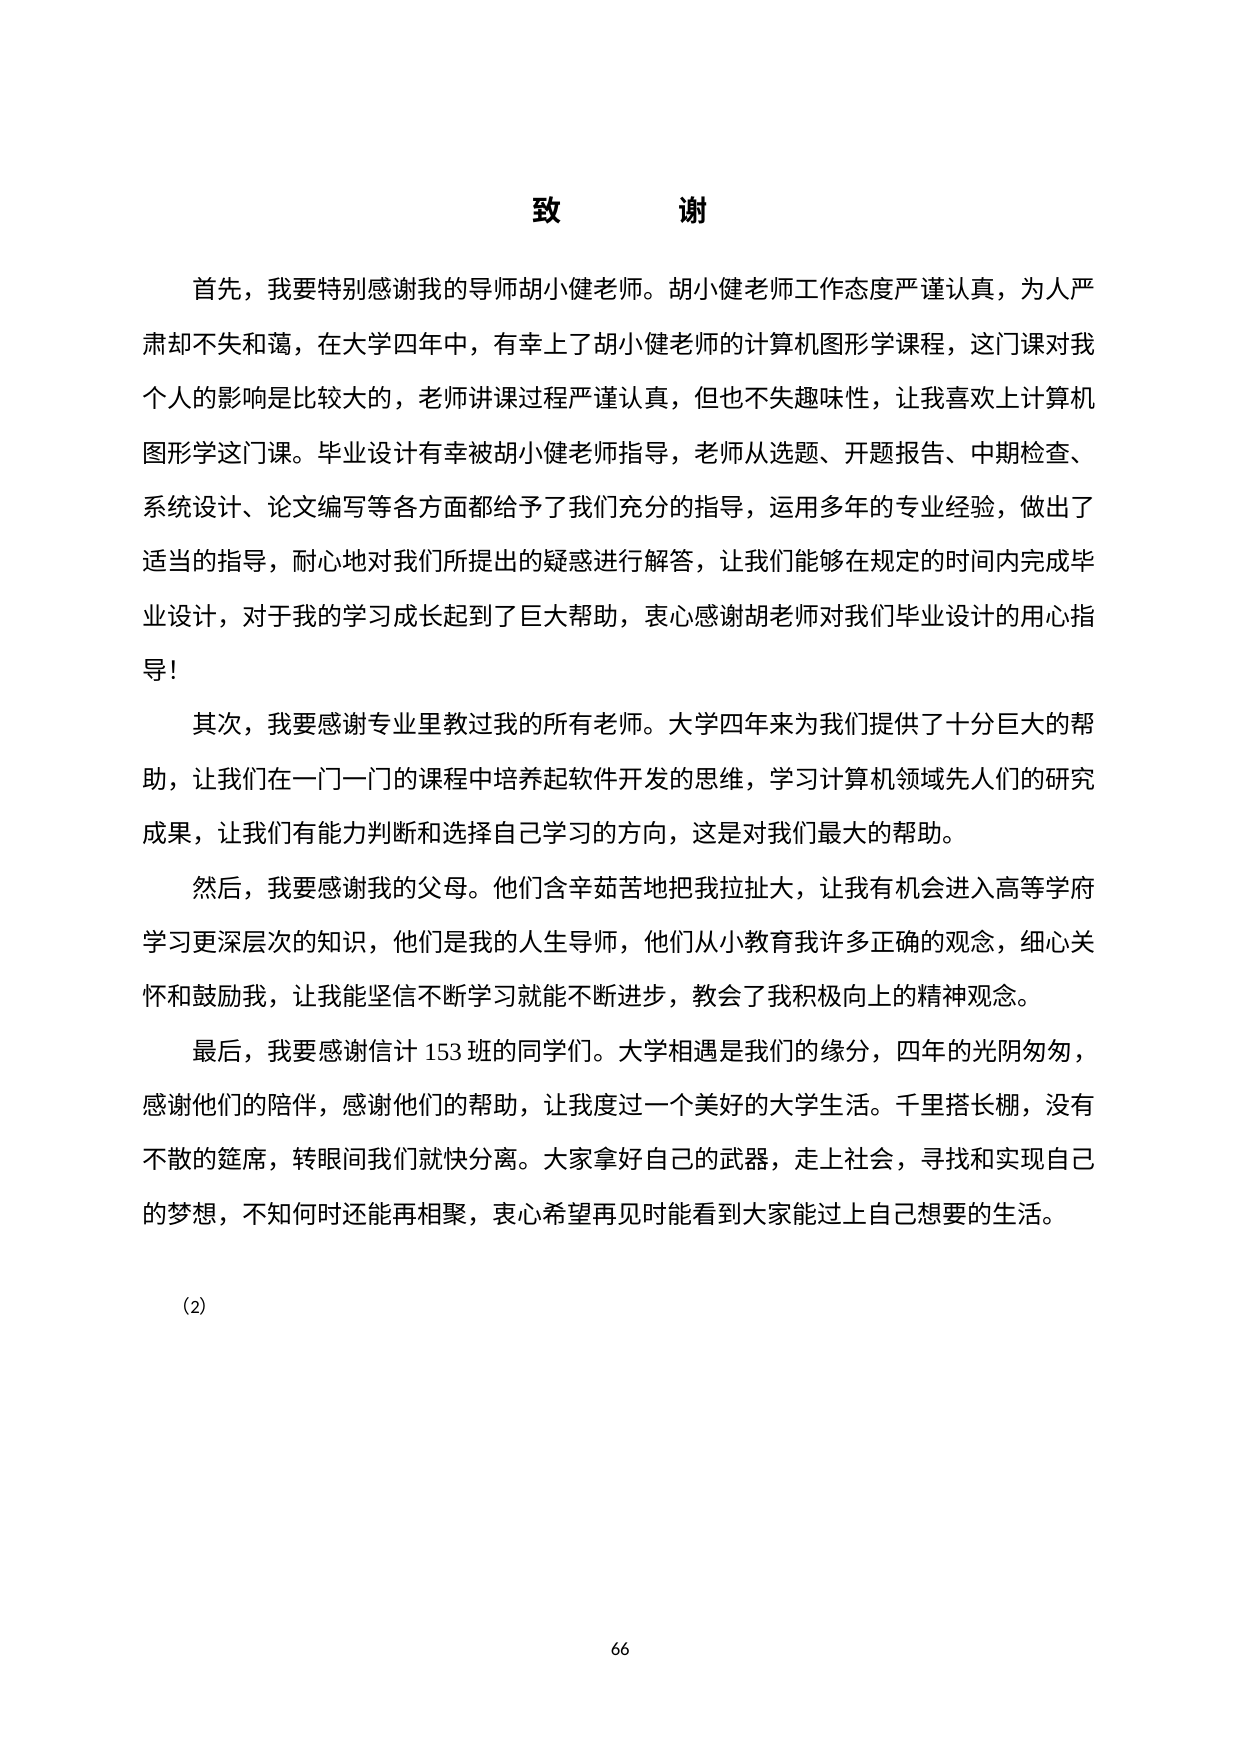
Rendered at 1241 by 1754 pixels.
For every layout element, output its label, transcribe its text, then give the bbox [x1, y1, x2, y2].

text 首先，我要特别感谢我的导师胡小健老师。胡小健老师工作态度严谨认真，为人严肃却不失和蔼，在大学四年中，有幸上了胡小健老师的计算机图形学课程，这门课对我个人的影响是比较大的，老师讲课过程严谨认真，但也不失趣味性，让我喜欢上计算机图形学这门课。毕业设计有幸被胡小健老师指导，老师从选题、开题报告、中期检查、系统设计、论文编写等各方面都给予了我们充分的指导，运用多年的专业经验，做出了适当的指导，耐心地对我们所提出的疑惑进行解答，让我们能够在规定的时间内完成毕业设计，对于我的学习成长起到了巨大帮助，衷心感谢胡老师对我们毕业设计的用心指导！ [142, 270, 1098, 687]
text 然后，我要感谢我的父母。他们含辛茹苦地把我拉扯大，让我有机会进入高等学府学习更深层次的知识，他们是我的人生导师，他们从小教育我许多正确的观念，细心关怀和鼓励我，让我能坚信不断学习就能不断进步，教会了我积极向上的精神观念。 [142, 868, 1098, 1013]
title 致 谢 [142, 174, 1098, 242]
text 最后，我要感谢信计153班的同学们。大学相遇是我们的缘分，四年的光阴匆匆，感谢他们的陪伴，感谢他们的帮助，让我度过一个美好的大学生活。千里搭长棚，没有不散的筵席，转眼间我们就快分离。大家拿好自己的武器，走上社会，寻找和实现自己的梦想，不知何时还能再相聚，衷心希望再见时能看到大家能过上自己想要的生活。 [142, 1031, 1098, 1231]
text 其次，我要感谢专业里教过我的所有老师。大学四年来为我们提供了十分巨大的帮助，让我们在一门一门的课程中培养起软件开发的思维，学习计算机领域先人们的研究成果，让我们有能力判断和选择自己学习的方向，这是对我们最大的帮助。 [142, 705, 1098, 850]
